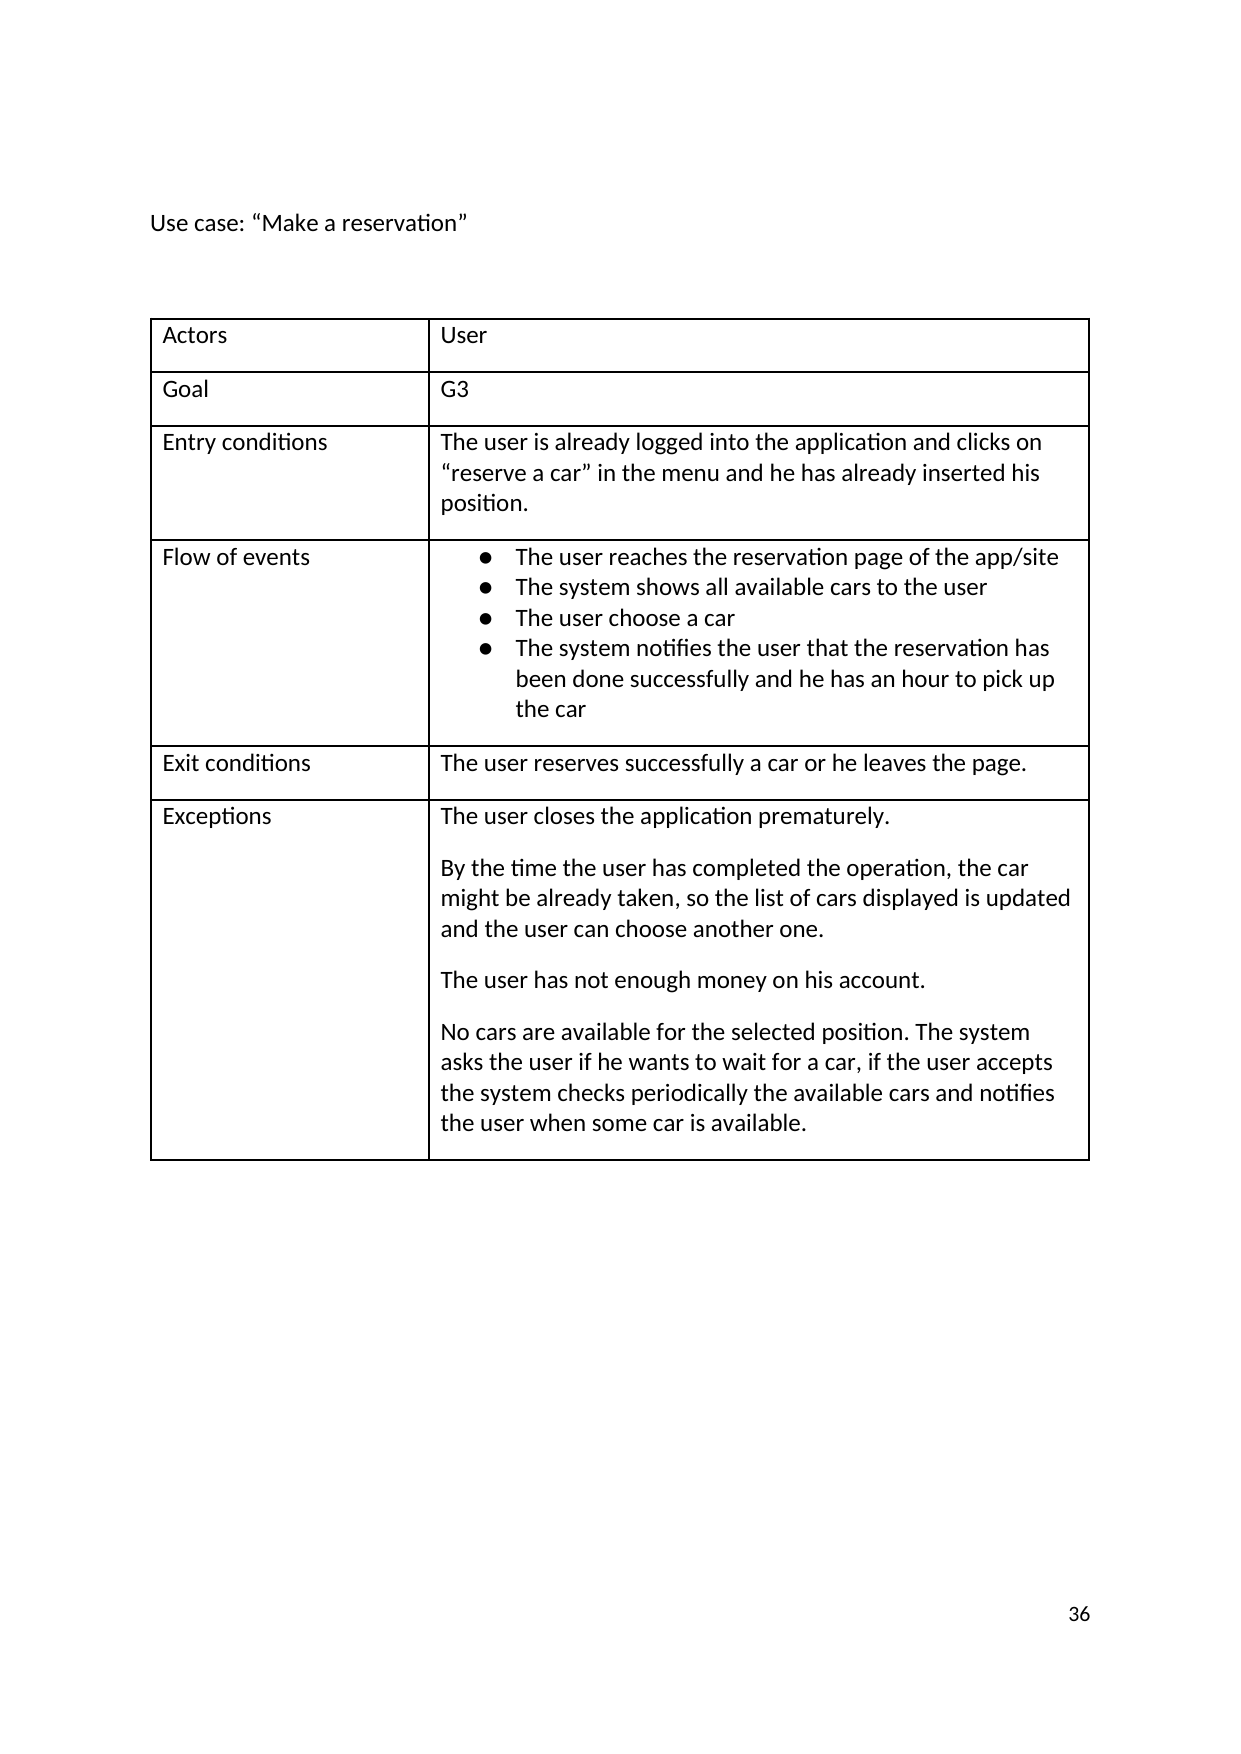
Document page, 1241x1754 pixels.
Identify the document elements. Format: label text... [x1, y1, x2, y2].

table_cell The user reserves successfully a car or he leaves the page. [430, 747, 1088, 798]
table_cell G3 [430, 373, 1088, 424]
table_cell The user is already logged into the application and clicks on “reserve a car” in the menu and he has already inserted his position. [430, 427, 1088, 539]
table_header User [430, 320, 1088, 371]
table_cell Exit conditions [152, 747, 428, 798]
table_cell Flow of events [152, 541, 428, 745]
table_cell Goal [152, 373, 428, 424]
table_cell Entry conditions [152, 427, 428, 539]
table_cell The user reaches the reservation page of the app/site The system shows all available cars to the user The user choose a car The system notifies the user that the reservation has been done successfully and he has an hour to pick up the car [430, 541, 1088, 745]
text Use case: “Make a reservation” [150, 207, 1090, 238]
table_header Actors [152, 320, 428, 371]
table_cell Exceptions [152, 801, 428, 1158]
table_cell The user closes the application prematurely. By the time the user has completed the operation, the car might be already taken, so the list of cars displayed is updated and the user can choose another one. The user has not enough money on his account. No cars are available for the selected position. The system asks the user if he wants to wait for a car, if the user accepts the system checks periodically the available cars and notifies the user when some car is available. [430, 801, 1088, 1158]
